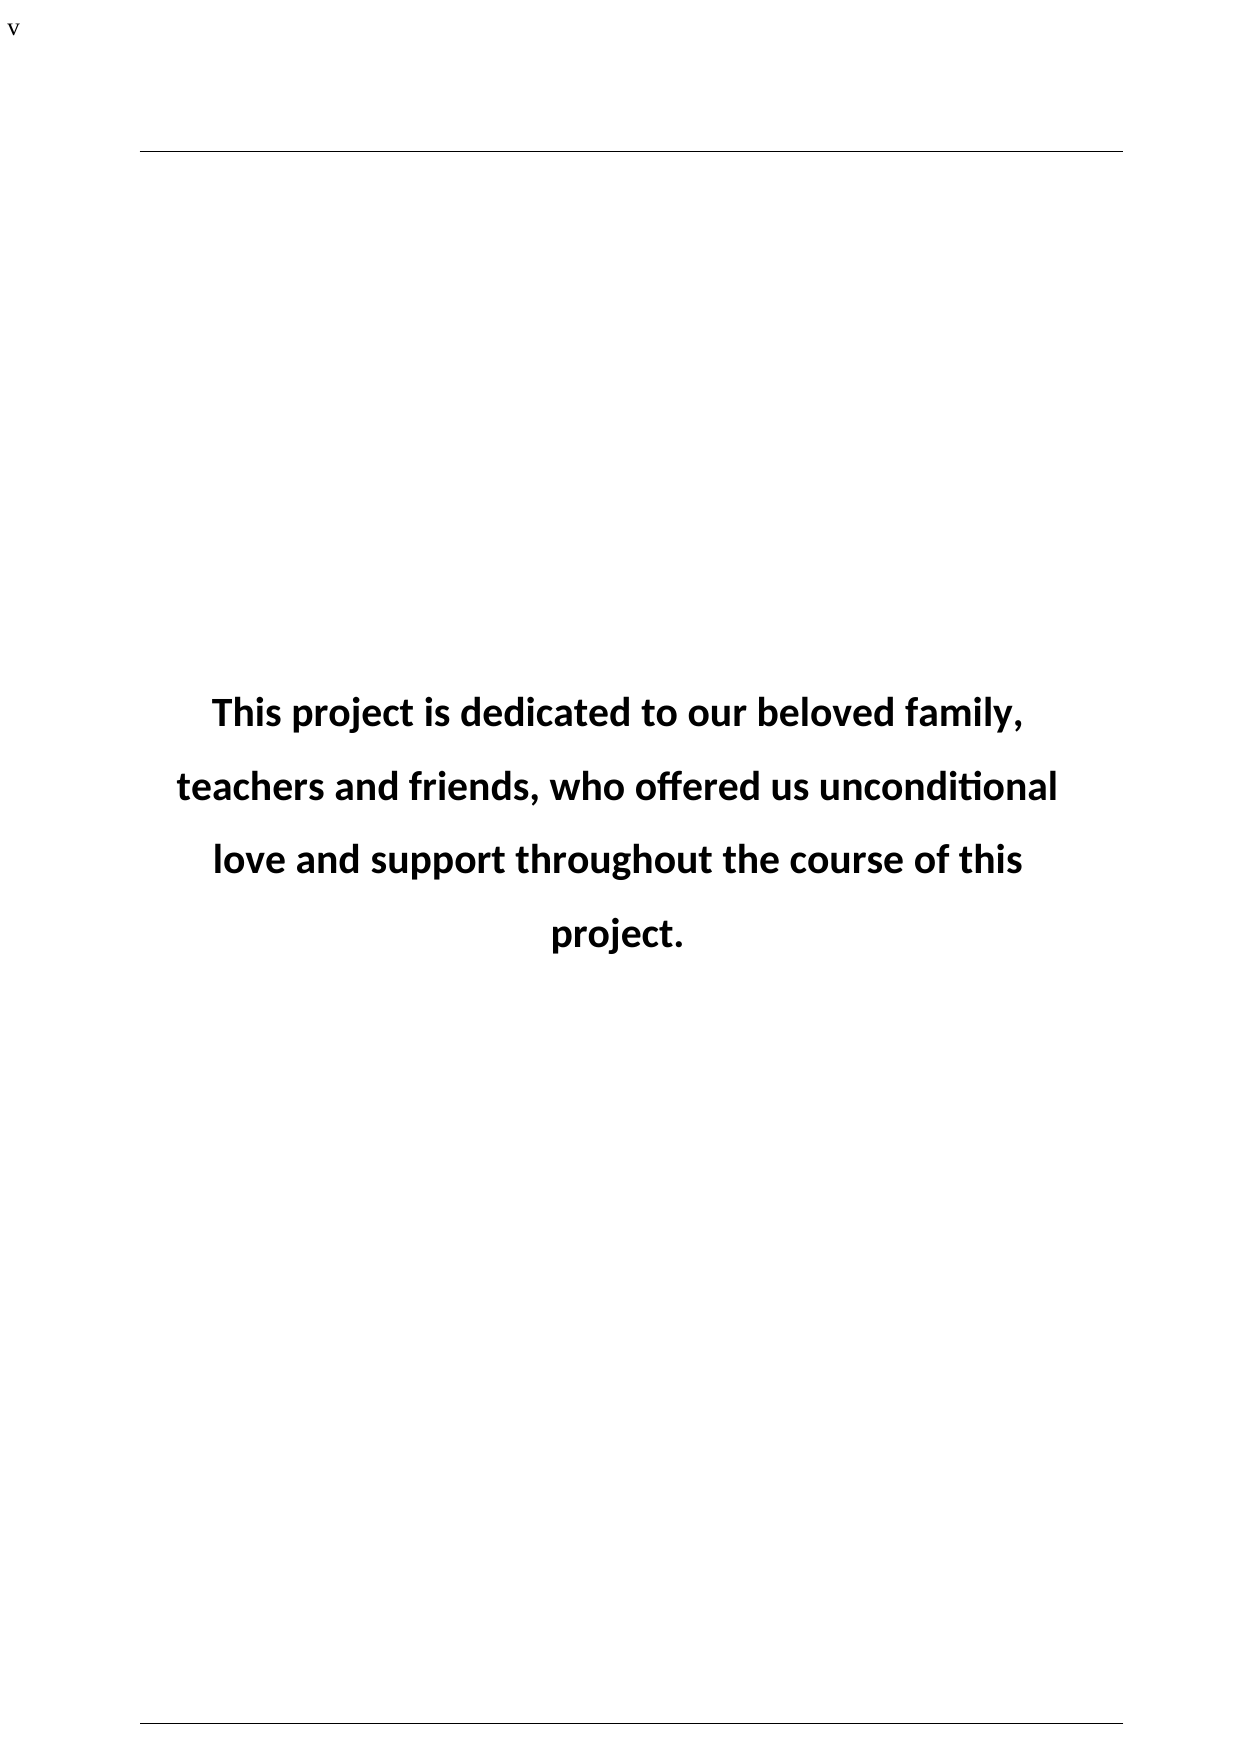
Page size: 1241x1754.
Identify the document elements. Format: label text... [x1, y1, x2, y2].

text This project is dedicated to our beloved family, teachers and friends, who offered us unconditional love and support throughout the course of this project. [174, 686, 1061, 958]
